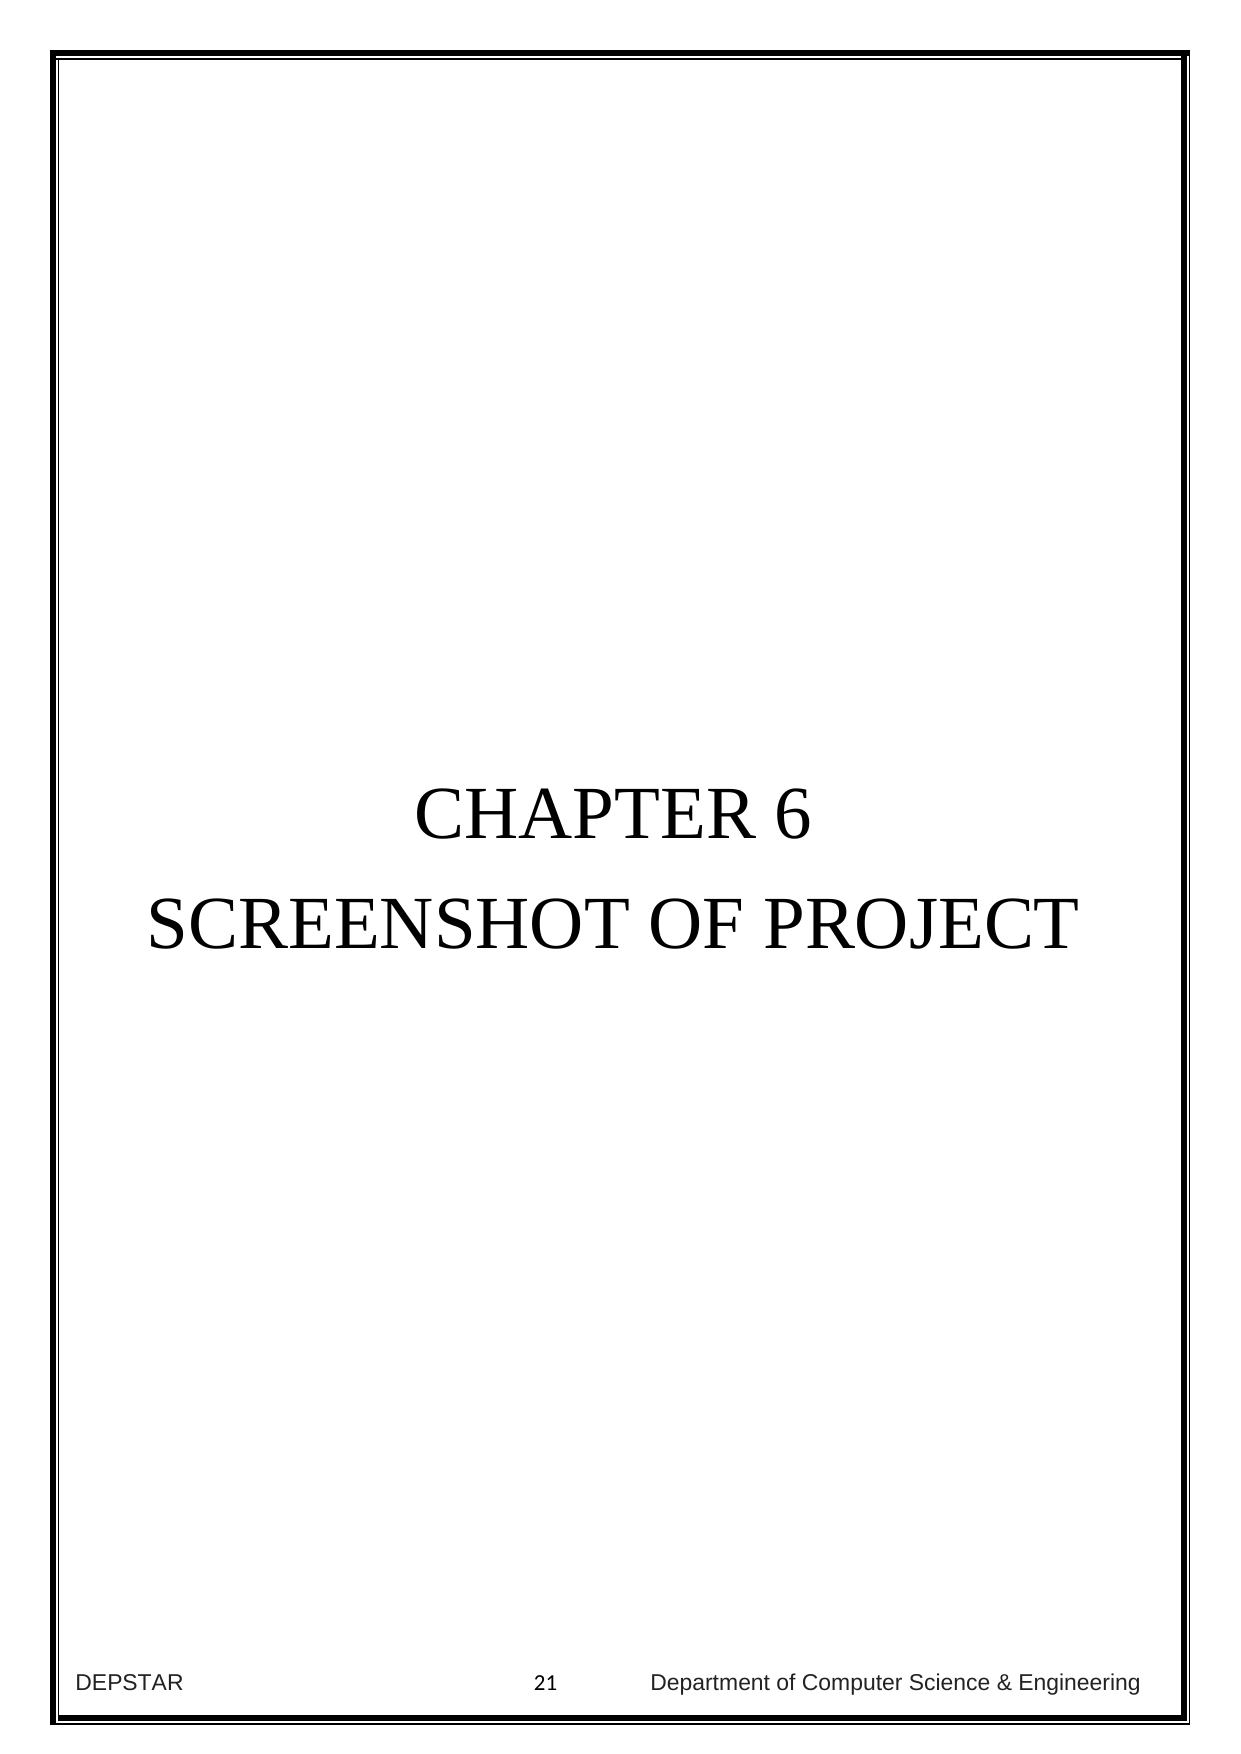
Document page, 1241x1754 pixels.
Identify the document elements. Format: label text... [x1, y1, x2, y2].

text SCREENSHOT OF PROJECT [75, 878, 1152, 964]
text CHAPTER 6 [75, 768, 1152, 854]
